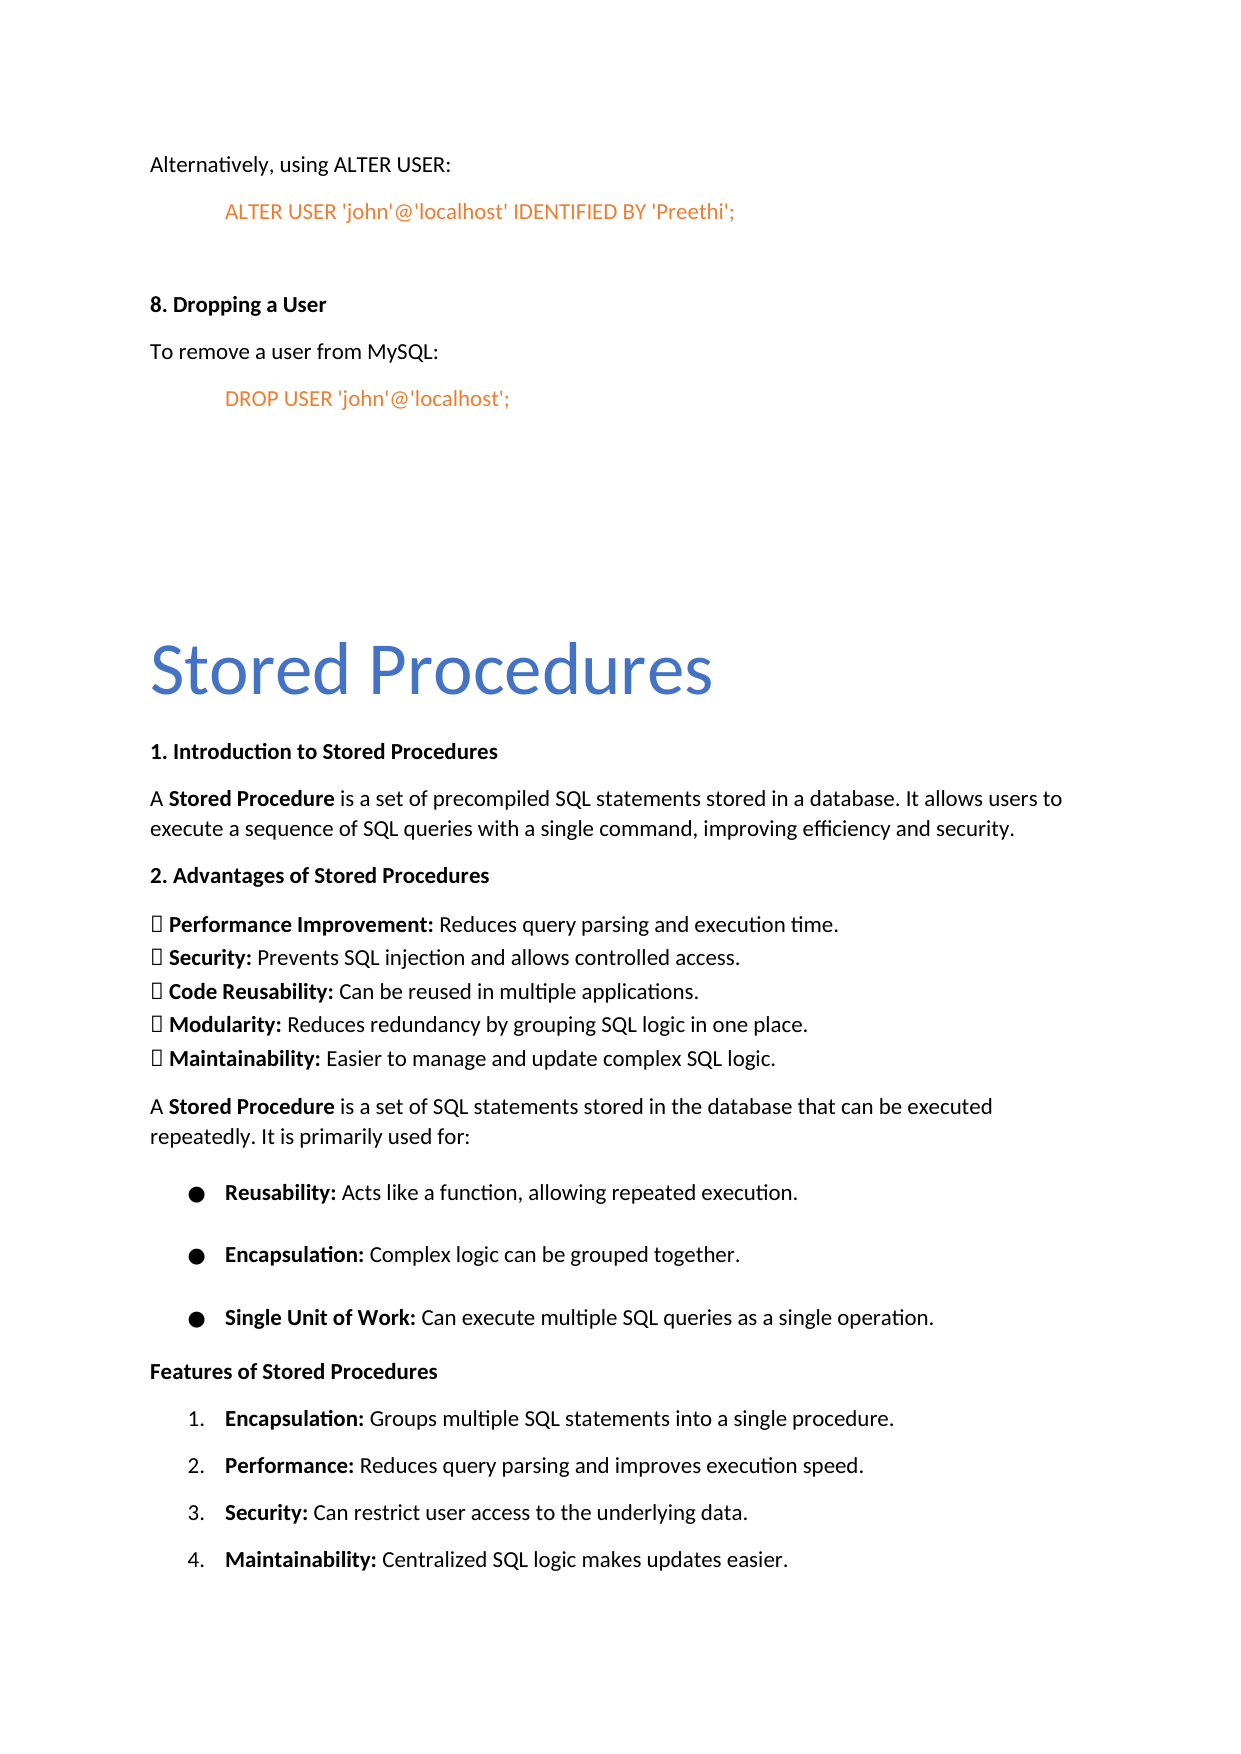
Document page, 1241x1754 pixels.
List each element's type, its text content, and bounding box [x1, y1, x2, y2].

text DROP USER 'john'@'localhost'; [150, 384, 1090, 412]
list Encapsulation: Complex logic can be grouped together. [187, 1232, 1090, 1274]
text 2. Advantages of Stored Procedures [150, 861, 1090, 889]
list Maintainability: Centralized SQL logic makes updates easier. [187, 1545, 1090, 1573]
text 8. Dropping a User [150, 291, 1090, 319]
text Features of Stored Procedures [150, 1357, 1090, 1385]
list Single Unit of Work: Can execute multiple SQL queries as a single operation. [187, 1294, 1090, 1337]
text Performance Improvement: Reduces query parsing and execution time. Security: Prevents SQL injection and allows controlled access. Code Reusability: Can be reused in multiple applications. Modularity: Reduces redundancy by grouping SQL logic in one place. Maintainability: Easier to manage and update complex SQL logic. [150, 908, 1090, 1073]
list Security: Can restrict user access to the underlying data. [187, 1498, 1090, 1526]
text A Stored Procedure is a set of precompiled SQL statements stored in a database. It allows users to execute a sequence of SQL queries with a single command, improving efficiency and security. [150, 784, 1090, 842]
text 1. Introduction to Stored Procedures [150, 737, 1090, 765]
text Alternatively, using ALTER USER: [150, 150, 1090, 178]
list Reusability: Acts like a function, allowing repeated execution. [187, 1169, 1090, 1212]
text ALTER USER 'john'@'localhost' IDENTIFIED BY 'Preethi'; [150, 197, 1090, 225]
text A Stored Procedure is a set of SQL statements stored in the database that can be executed repeatedly. It is primarily used for: [150, 1092, 1090, 1150]
list Performance: Reduces query parsing and improves execution speed. [187, 1451, 1090, 1479]
text Stored Procedures [150, 621, 1090, 713]
list Encapsulation: Groups multiple SQL statements into a single procedure. [187, 1404, 1090, 1432]
text To remove a user from MySQL: [150, 337, 1090, 366]
